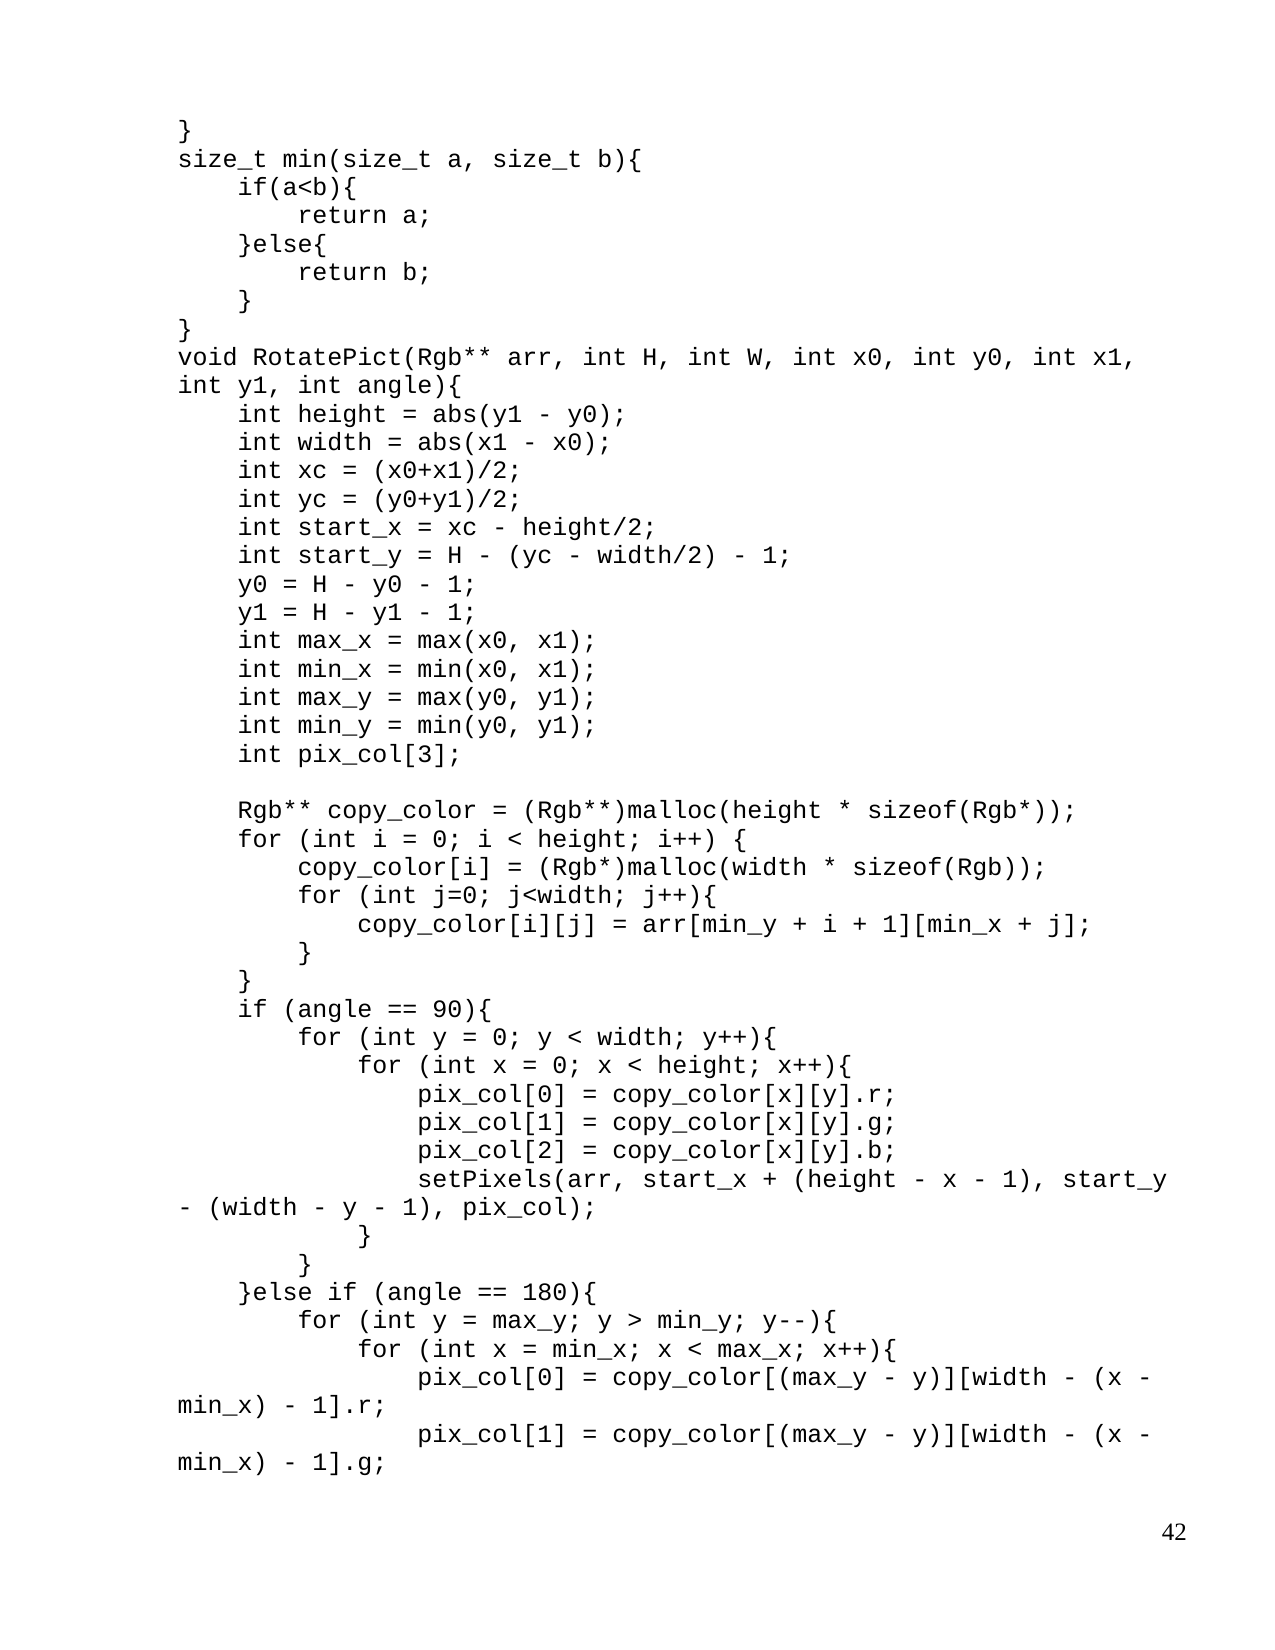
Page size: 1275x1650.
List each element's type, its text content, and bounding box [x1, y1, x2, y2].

text } [177, 316, 1186, 345]
text return a; [177, 203, 1186, 231]
text size_t min(size_t a, size_t b){ [177, 146, 1186, 175]
text int yc = (y0+y1)/2; [177, 486, 1186, 515]
text } [177, 118, 1186, 146]
text } [177, 1251, 1186, 1280]
text y0 = H - y0 - 1; [177, 571, 1186, 600]
text int width = abs(x1 - x0); [177, 430, 1186, 458]
text copy_color[i][j] = arr[min_y + i + 1][min_x + j]; [177, 911, 1186, 940]
text int max_x = max(x0, x1); [177, 628, 1186, 656]
text for (int y = 0; y < width; y++){ [177, 1025, 1186, 1053]
text for (int i = 0; i < height; i++) { [177, 826, 1186, 855]
text void RotatePict(Rgb** arr, int H, int W, int x0, int y0, int x1, int y1, int angle){ [177, 345, 1186, 401]
text for (int x = 0; x < height; x++){ [177, 1053, 1186, 1081]
text int max_y = max(y0, y1); [177, 685, 1186, 713]
text int min_x = min(x0, x1); [177, 656, 1186, 685]
text int pix_col[3]; [177, 741, 1186, 770]
text if (angle == 90){ [177, 996, 1186, 1025]
text int height = abs(y1 - y0); [177, 401, 1186, 430]
text } [177, 288, 1186, 316]
text pix_col[2] = copy_color[x][y].b; [177, 1138, 1186, 1166]
text pix_col[1] = copy_color[x][y].g; [177, 1110, 1186, 1138]
text }else if (angle == 180){ [177, 1280, 1186, 1308]
text setPixels(arr, start_x + (height - x - 1), start_y - (width - y - 1), pix_col); [177, 1166, 1186, 1223]
text pix_col[0] = copy_color[x][y].r; [177, 1081, 1186, 1110]
text int xc = (x0+x1)/2; [177, 458, 1186, 486]
text pix_col[1] = copy_color[(max_y - y)][width - (x - min_x) - 1].g; [177, 1421, 1186, 1478]
text for (int j=0; j<width; j++){ [177, 883, 1186, 911]
text pix_col[0] = copy_color[(max_y - y)][width - (x - min_x) - 1].r; [177, 1365, 1186, 1421]
text } [177, 968, 1186, 996]
text int start_x = xc - height/2; [177, 515, 1186, 543]
text for (int y = max_y; y > min_y; y--){ [177, 1308, 1186, 1336]
text }else{ [177, 231, 1186, 260]
text Rgb** copy_color = (Rgb**)malloc(height * sizeof(Rgb*)); [177, 798, 1186, 826]
text } [177, 940, 1186, 968]
text for (int x = min_x; x < max_x; x++){ [177, 1336, 1186, 1365]
text } [177, 1223, 1186, 1251]
text int start_y = H - (yc - width/2) - 1; [177, 543, 1186, 571]
text if(a<b){ [177, 175, 1186, 203]
text y1 = H - y1 - 1; [177, 600, 1186, 628]
text copy_color[i] = (Rgb*)malloc(width * sizeof(Rgb)); [177, 855, 1186, 883]
text int min_y = min(y0, y1); [177, 713, 1186, 741]
text return b; [177, 260, 1186, 288]
